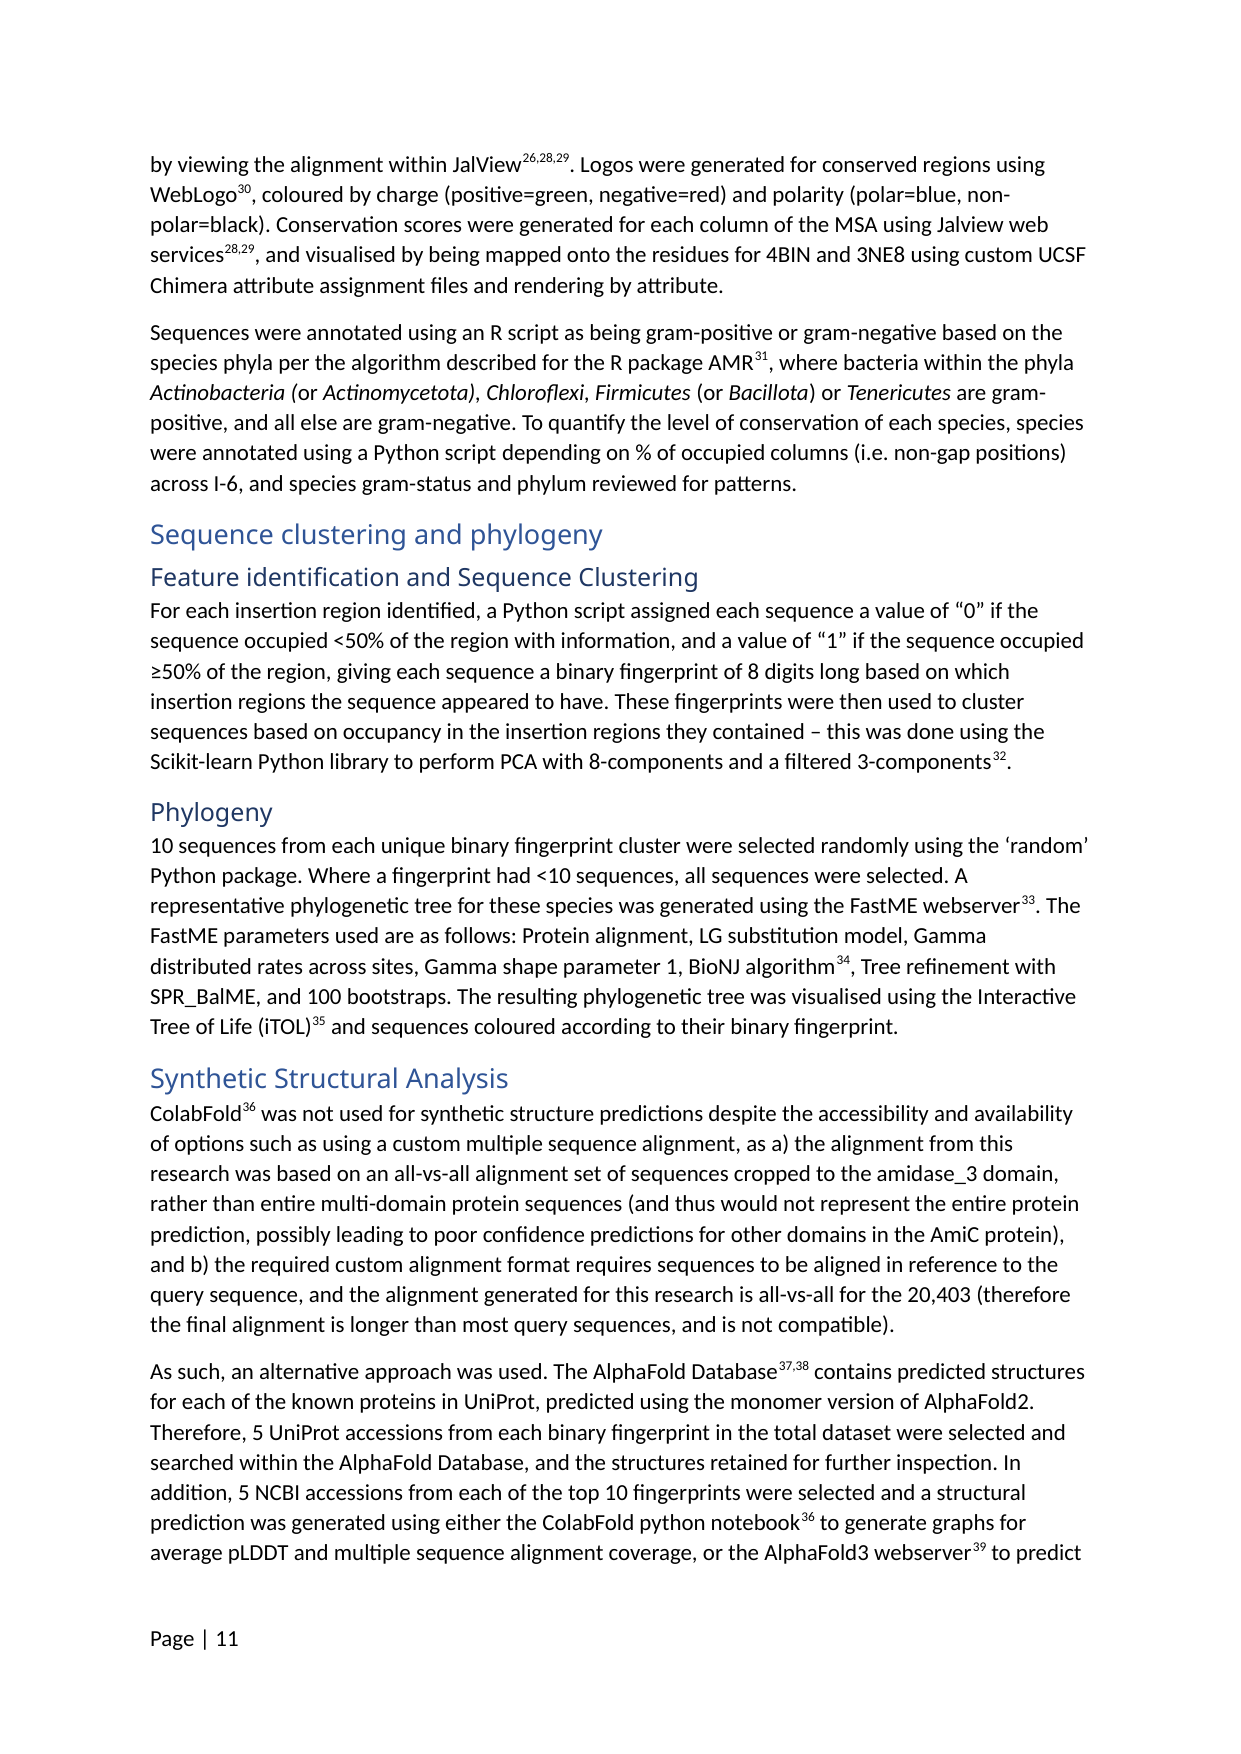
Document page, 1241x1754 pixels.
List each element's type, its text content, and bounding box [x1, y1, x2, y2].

text ColabFold36 was not used for synthetic structure predictions despite the accessibility and availability of options such as using a custom multiple sequence alignment, as a) the alignment from this research was based on an all-vs-all alignment set of sequences cropped to the amidase_3 domain, rather than entire multi-domain protein sequences (and thus would not represent the entire protein prediction, possibly leading to poor confidence predictions for other domains in the AmiC protein), and b) the required custom alignment format requires sequences to be aligned in reference to the query sequence, and the alignment generated for this research is all-vs-all for the 20,403 (therefore the final alignment is longer than most query sequences, and is not compatible). [150, 1099, 1090, 1338]
text For each insertion region identified, a Python script assigned each sequence a value of “0” if the sequence occupied <50% of the region with information, and a value of “1” if the sequence occupied ≥50% of the region, giving each sequence a binary fingerprint of 8 digits long based on which insertion regions the sequence appeared to have. These fingerprints were then used to cluster sequences based on occupancy in the insertion regions they contained – this was done using the Scikit-learn Python library to perform PCA with 8-components and a filtered 3-components32. [150, 596, 1090, 775]
subtitle Sequence clustering and phylogeny [150, 516, 1090, 552]
text Sequences were annotated using an R script as being gram-positive or gram-negative based on the species phyla per the algorithm described for the R package AMR31, where bacteria within the phyla Actinobacteria (or Actinomycetota), Chloroflexi, Firmicutes (or Bacillota) or Tenericutes are gram-positive, and all else are gram-negative. To quantify the level of conservation of each species, species were annotated using a Python script depending on % of occupied columns (i.e. non-gap positions) across I-6, and species gram-status and phylum reviewed for patterns. [150, 318, 1090, 497]
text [150, 1357, 1090, 1567]
subtitle Synthetic Structural Analysis [150, 1059, 1090, 1096]
subtitle Feature identification and Sequence Clustering [150, 559, 1090, 594]
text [150, 150, 1090, 299]
subtitle Phylogeny [150, 794, 1090, 828]
text 10 sequences from each unique binary fingerprint cluster were selected randomly using the ‘random’ Python package. Where a fingerprint had <10 sequences, all sequences were selected. A representative phylogenetic tree for these species was generated using the FastME webserver33. The FastME parameters used are as follows: Protein alignment, LG substitution model, Gamma distributed rates across sites, Gamma shape parameter 1, BioNJ algorithm34, Tree refinement with SPR_BalME, and 100 bootstraps. The resulting phylogenetic tree was visualised using the Interactive Tree of Life (iTOL)35 and sequences coloured according to their binary fingerprint. [150, 831, 1090, 1040]
